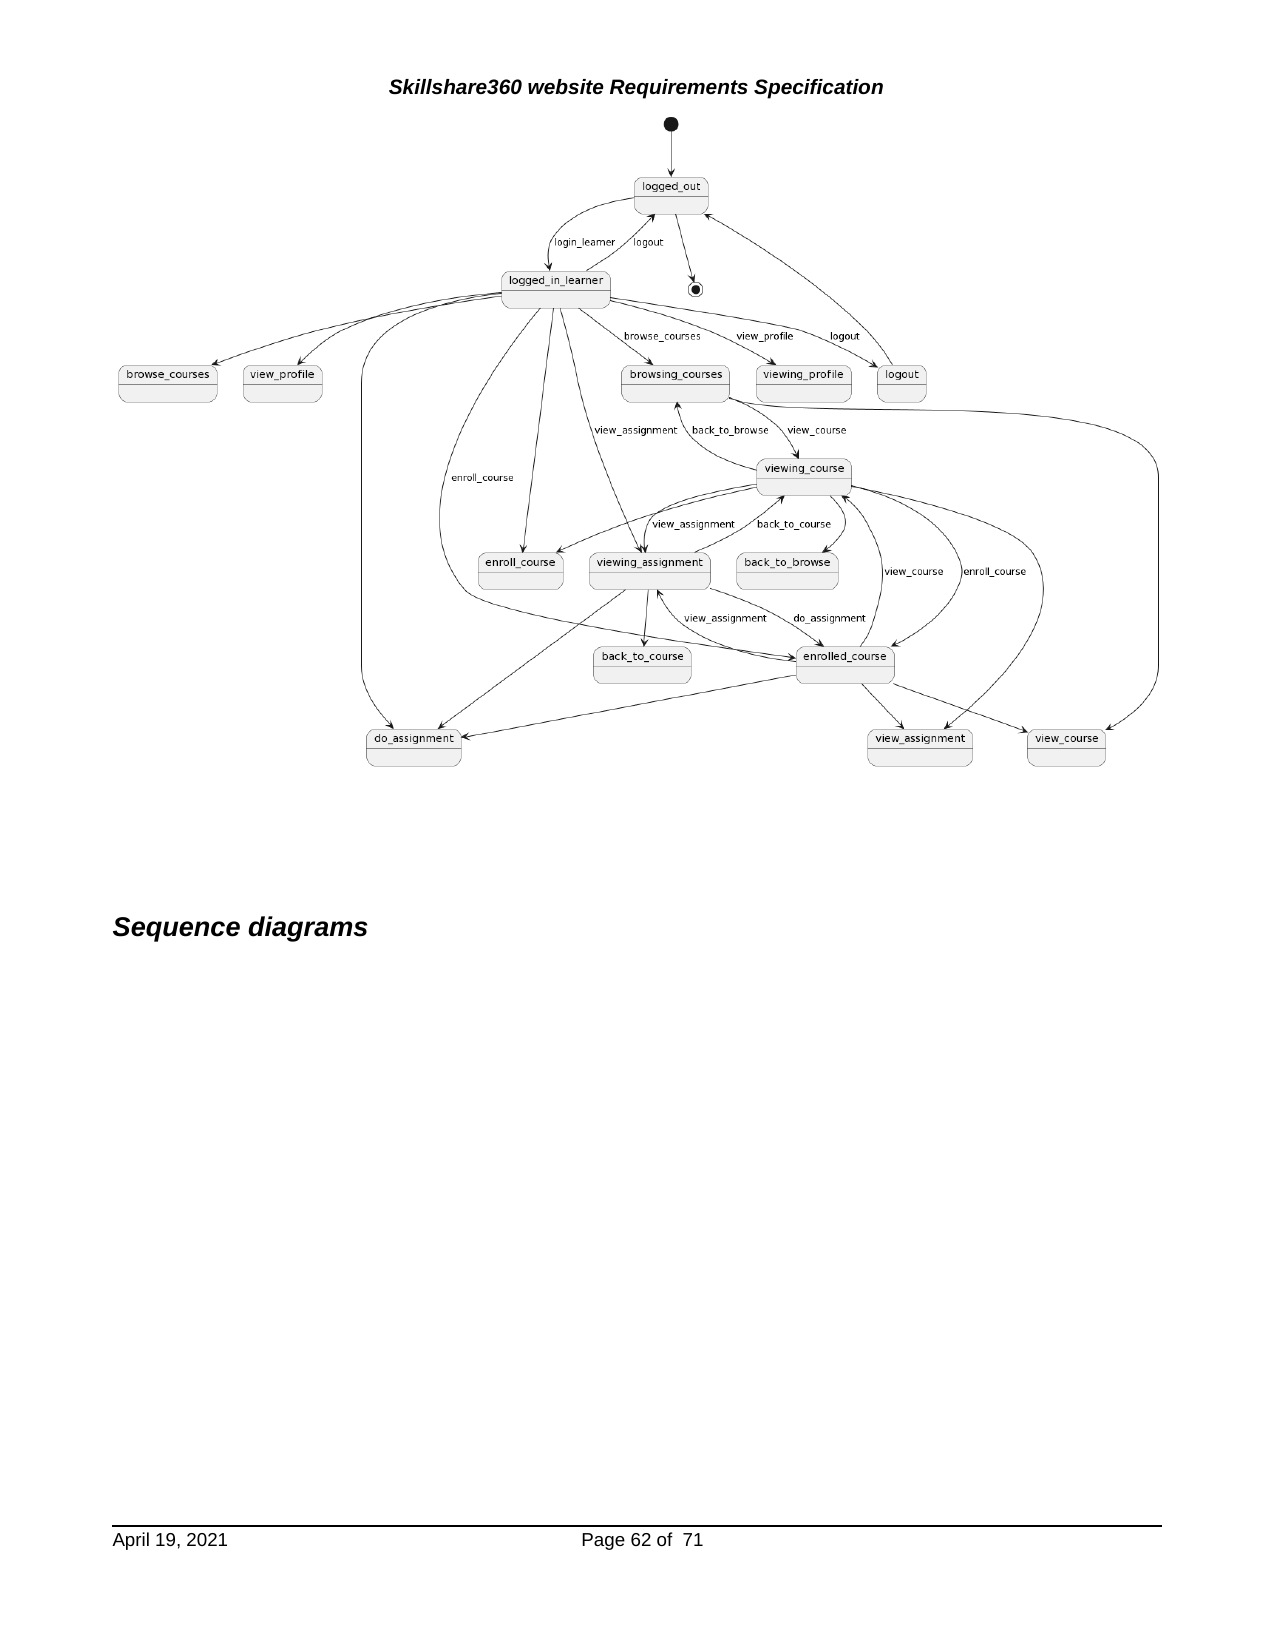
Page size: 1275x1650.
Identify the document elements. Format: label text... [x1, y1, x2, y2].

picture [113, 112, 1162, 769]
subtitle Sequence diagrams [112, 911, 1162, 942]
